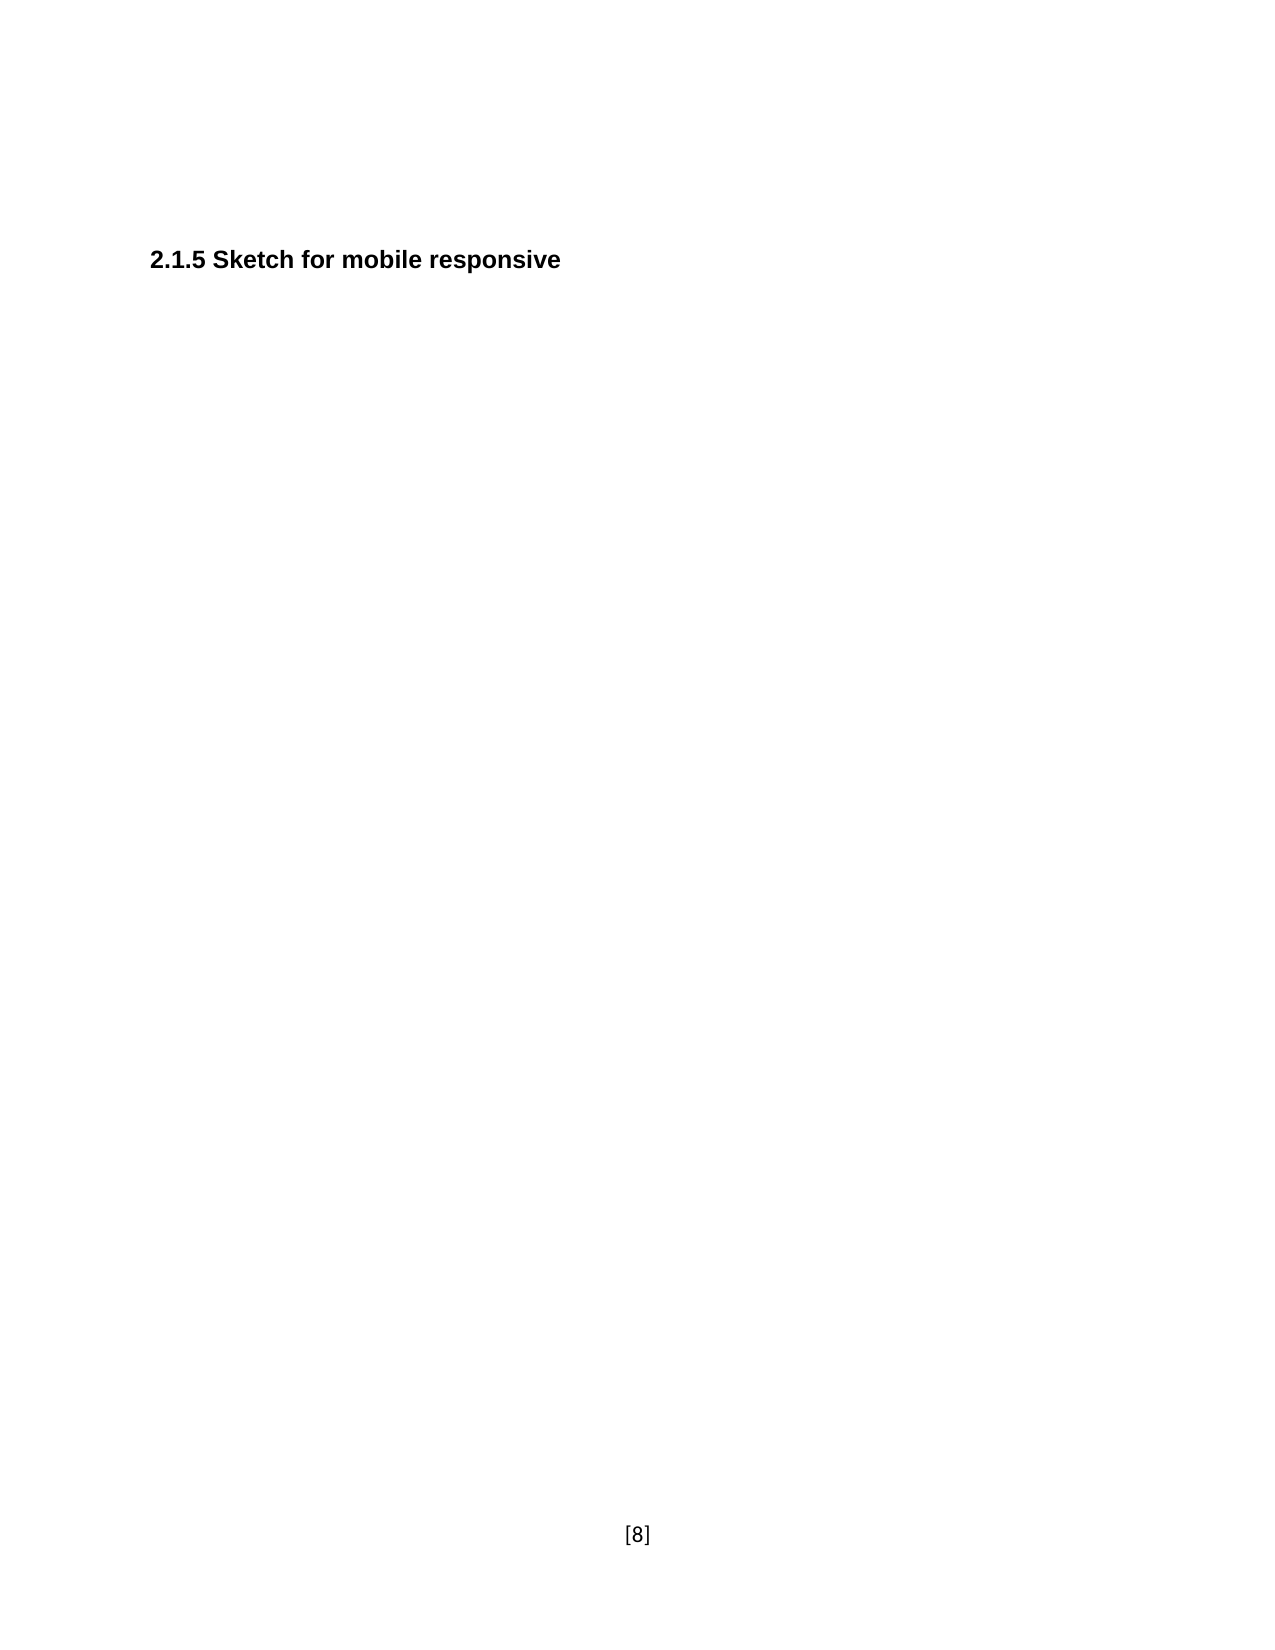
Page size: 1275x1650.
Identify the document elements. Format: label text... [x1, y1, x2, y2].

text 2.1.5 Sketch for mobile responsive [150, 245, 1125, 274]
